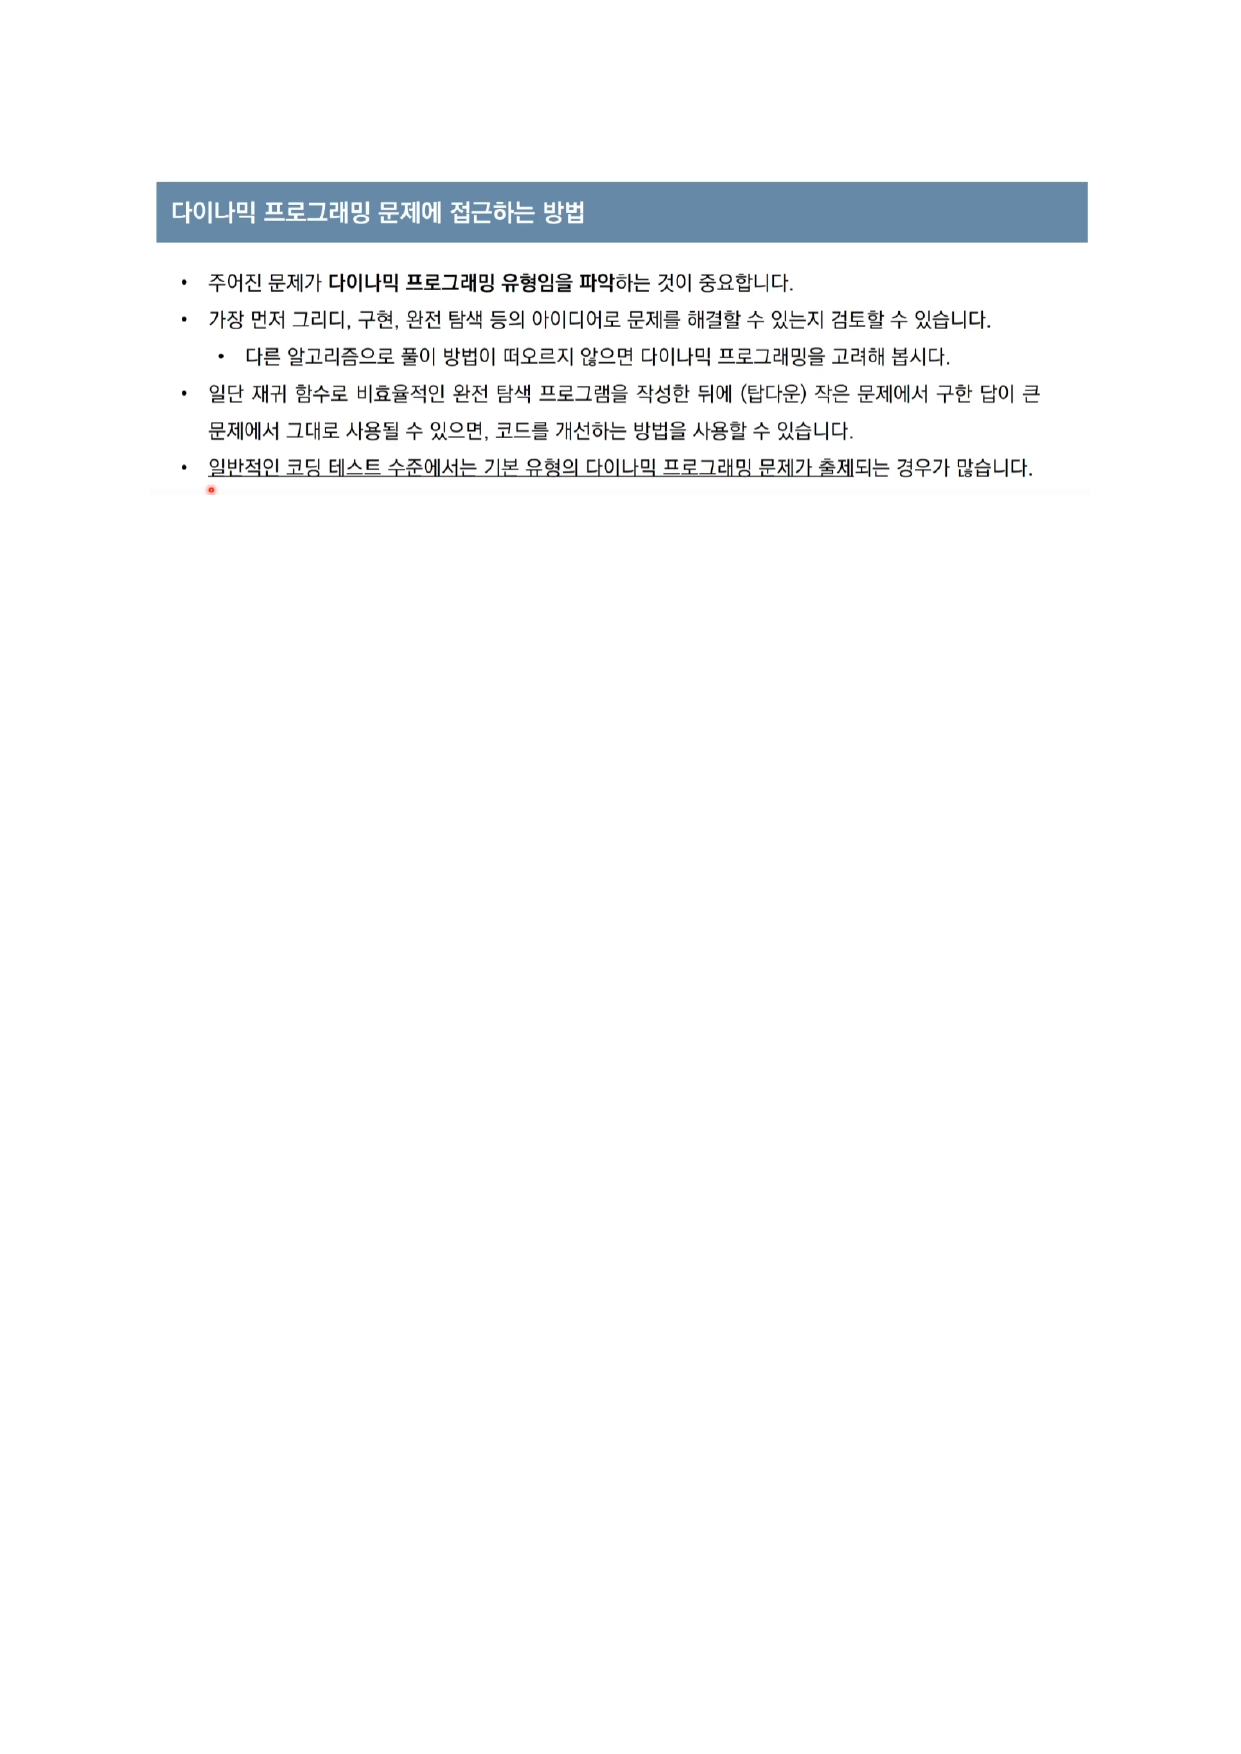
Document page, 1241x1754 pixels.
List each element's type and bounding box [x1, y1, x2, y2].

picture [150, 177, 1091, 495]
